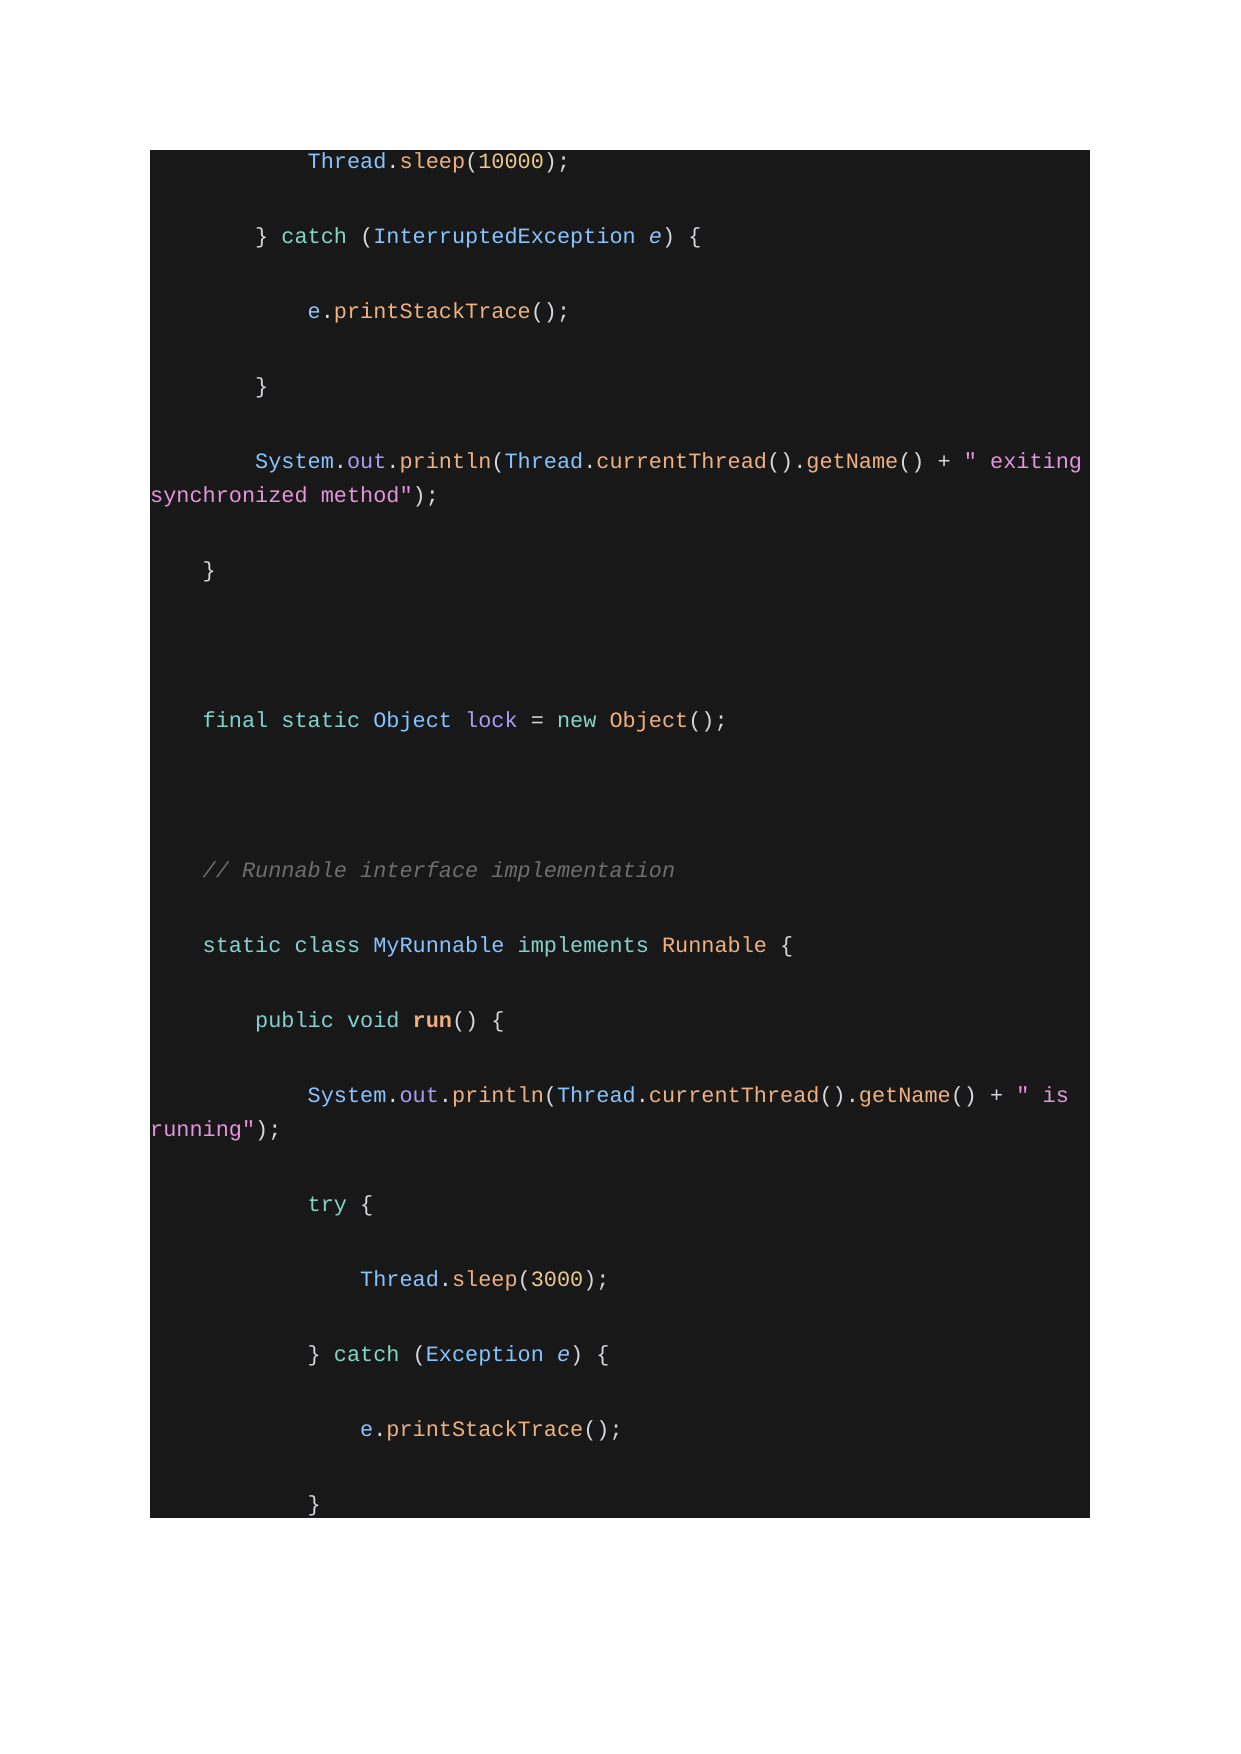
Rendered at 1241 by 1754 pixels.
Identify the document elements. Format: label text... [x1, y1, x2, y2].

text // Runnable interface implementation [150, 859, 1090, 884]
text final static Object lock = new Object(); [150, 709, 1090, 734]
text } [150, 375, 1090, 400]
text Thread.sleep(3000); [150, 1268, 1090, 1293]
text System.out.println(Thread.currentThread().getName() + " is running"); [150, 1085, 1090, 1143]
text try { [150, 1193, 1090, 1218]
text e.printStackTrace(); [150, 300, 1090, 325]
text static class MyRunnable implements Runnable { [150, 934, 1090, 959]
text e.printStackTrace(); [150, 1418, 1090, 1443]
text } catch (InterruptedException e) { [150, 225, 1090, 250]
text } [150, 559, 1090, 584]
text System.out.println(Thread.currentThread().getName() + " exiting synchronized method"); [150, 450, 1090, 509]
text } catch (Exception e) { [150, 1343, 1090, 1368]
text public void run() { [150, 1009, 1090, 1034]
text Thread.sleep(10000); [150, 150, 1090, 175]
text } [150, 1494, 1090, 1518]
